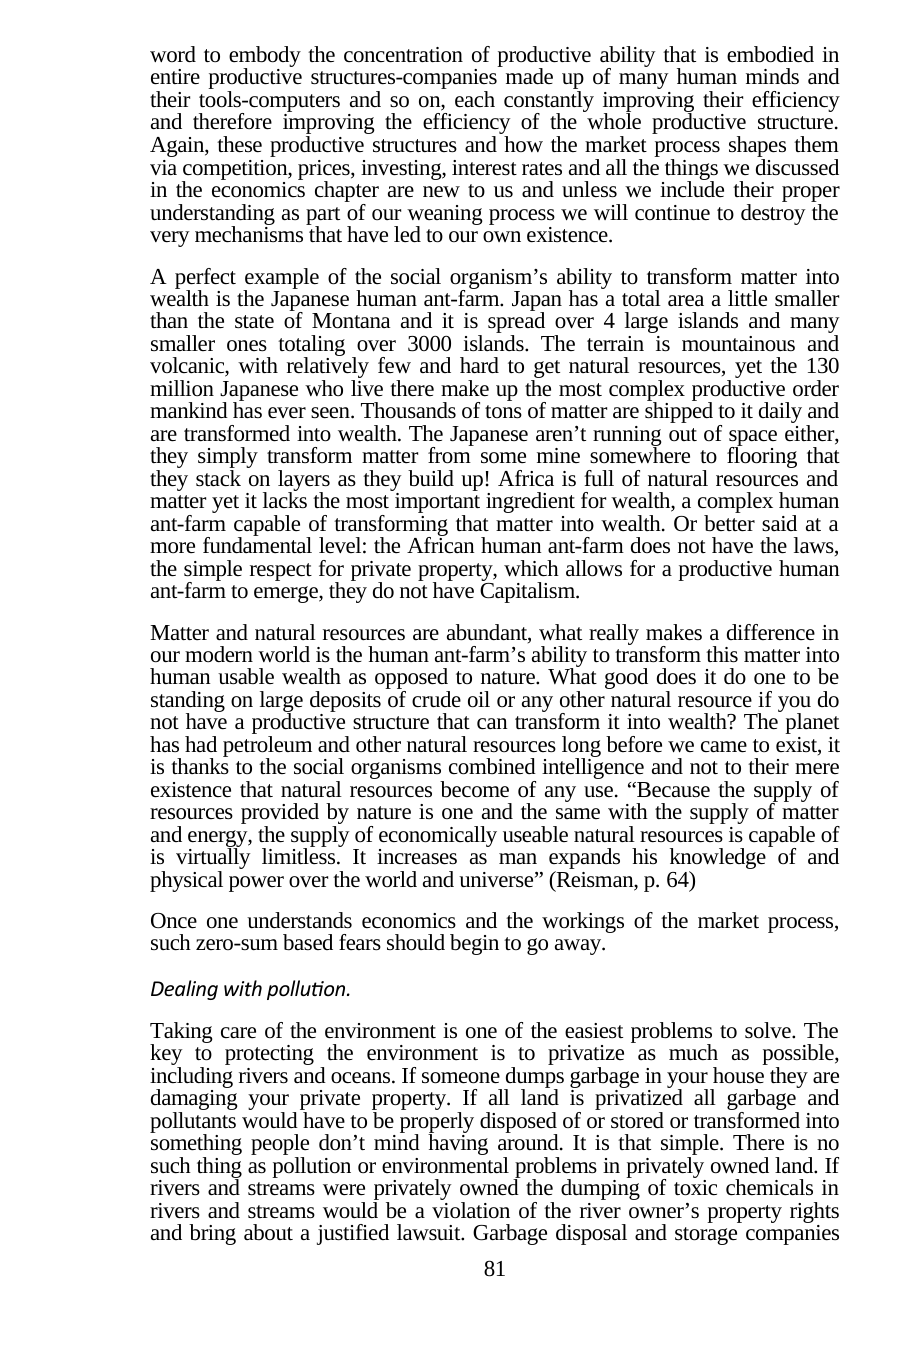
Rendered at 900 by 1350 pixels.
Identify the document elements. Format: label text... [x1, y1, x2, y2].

text A perfect example of the social organism’s ability to transform matter into wealth is the Japanese human ant-farm. Japan has a total area a little smaller than the state of Montana and it is spread over 4 large islands and many smaller ones totaling over 3000 islands. The terrain is mountainous and volcanic, with relatively few and hard to get natural resources, yet the 130 million Japanese who live there make up the most complex productive order mankind has ever seen. Thousands of tons of matter are shipped to it daily and are transformed into wealth. The Japanese aren’t running out of space either, they simply transform matter from some mine somewhere to flooring that they stack on layers as they build up! Africa is full of natural resources and matter yet it lacks the most important ingredient for wealth, a complex human ant-farm capable of transforming that matter into wealth. Or better said at a more fundamental level: the African human ant-farm does not have the laws, the simple respect for private property, which allows for a productive human ant-farm to emerge, they do not have Capitalism. [150, 266, 840, 603]
text Once one understands economics and the workings of the market process, such zero-sum based fears should begin to go away. [150, 911, 840, 956]
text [150, 1021, 840, 1246]
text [150, 45, 840, 247]
text Matter and natural resources are abundant, what really makes a difference in our modern world is the human ant-farm’s ability to transform this matter into human usable wealth as opposed to nature. What good does it do one to be standing on large deposits of crude oil or any other natural resource if you do not have a productive structure that can transform it into wealth? The planet has had petroleum and other natural resources long before we came to exist, it is thanks to the social organisms combined intelligence and not to their mere existence that natural resources become of any use. “Because the supply of resources provided by nature is one and the same with the supply of matter and energy, the supply of economically useable natural resources is capable of is virtually limitless. It increases as man expands his knowledge of and physical power over the world and universe” (Reisman, p. 64) [150, 622, 840, 892]
subtitle Dealing with pollution. [150, 977, 840, 1002]
